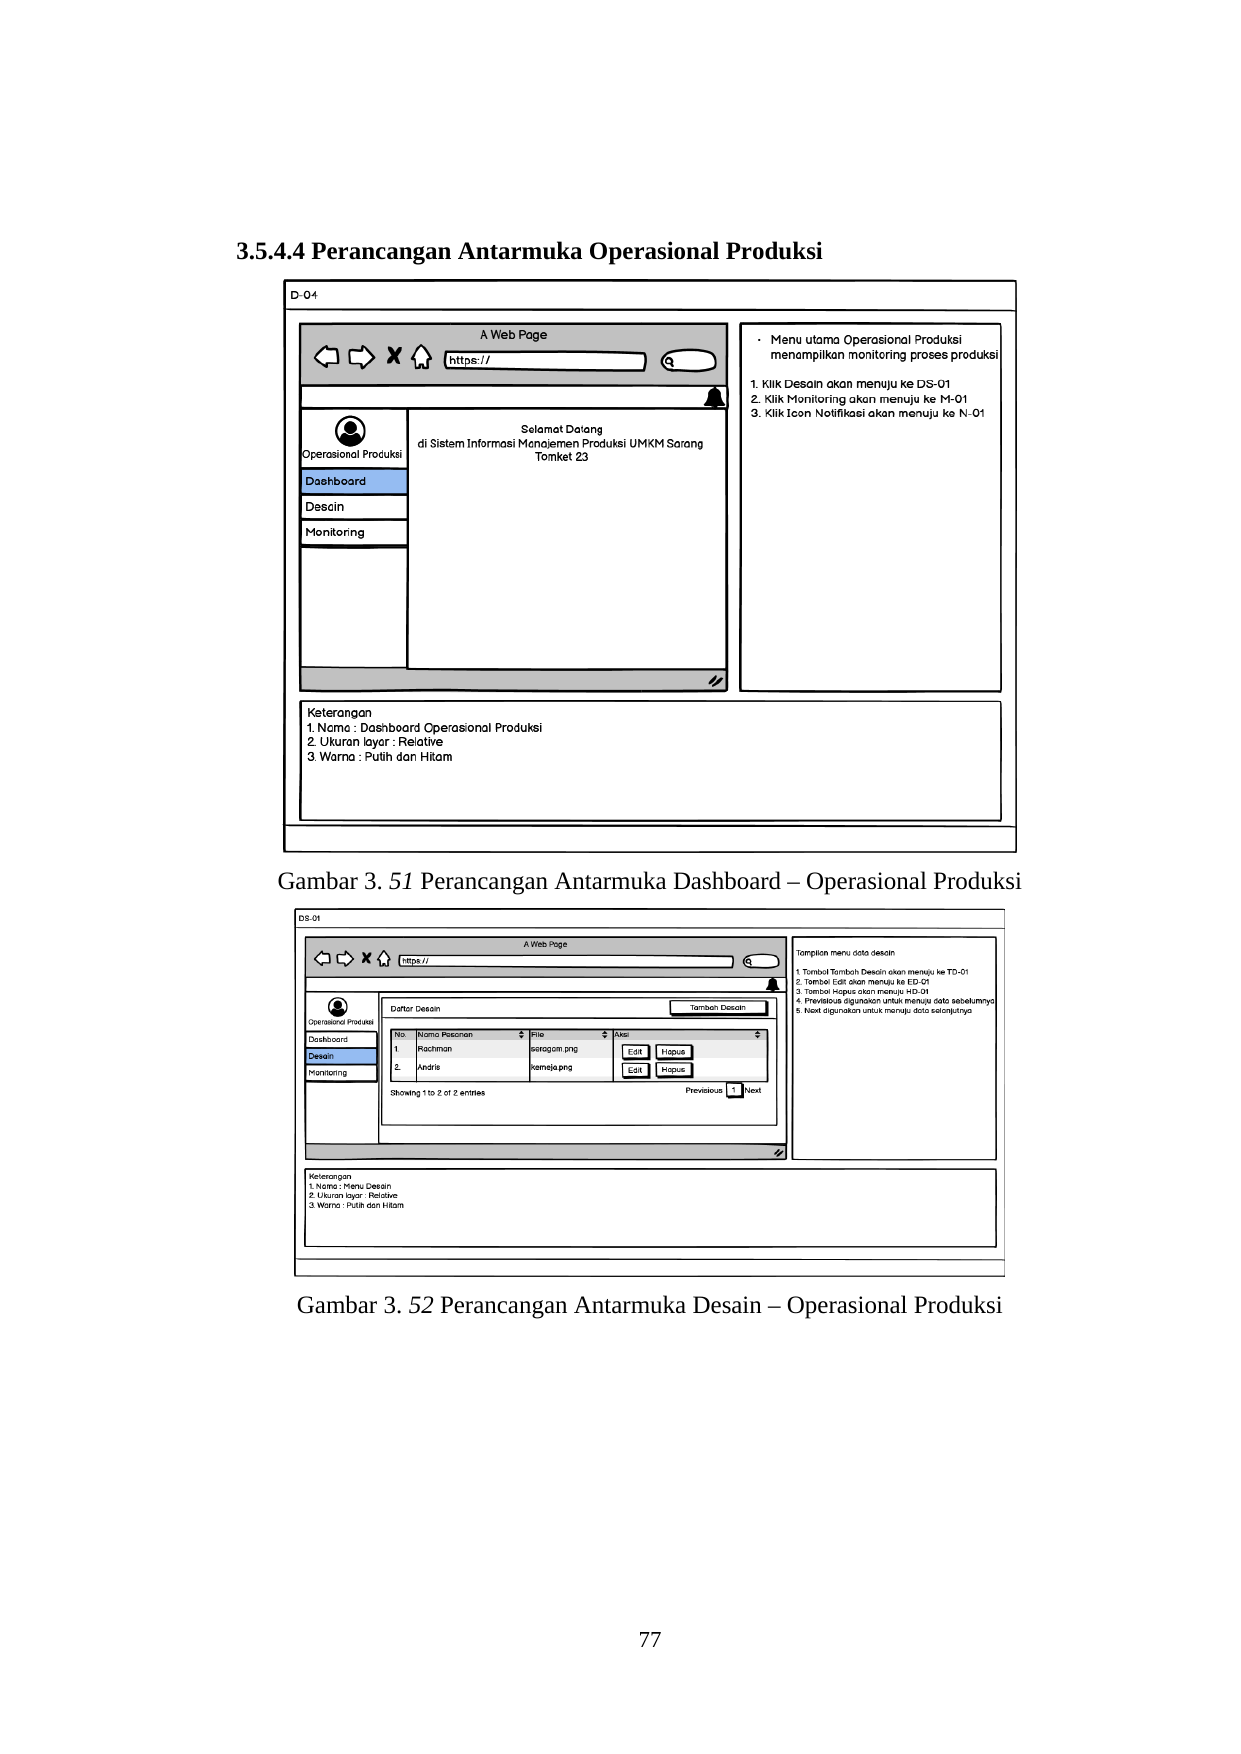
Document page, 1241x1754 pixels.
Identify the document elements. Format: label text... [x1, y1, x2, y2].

subtitle Perancangan Antarmuka Operasional Produksi [236, 236, 1063, 265]
picture [294, 908, 1005, 1277]
picture [282, 279, 1017, 853]
